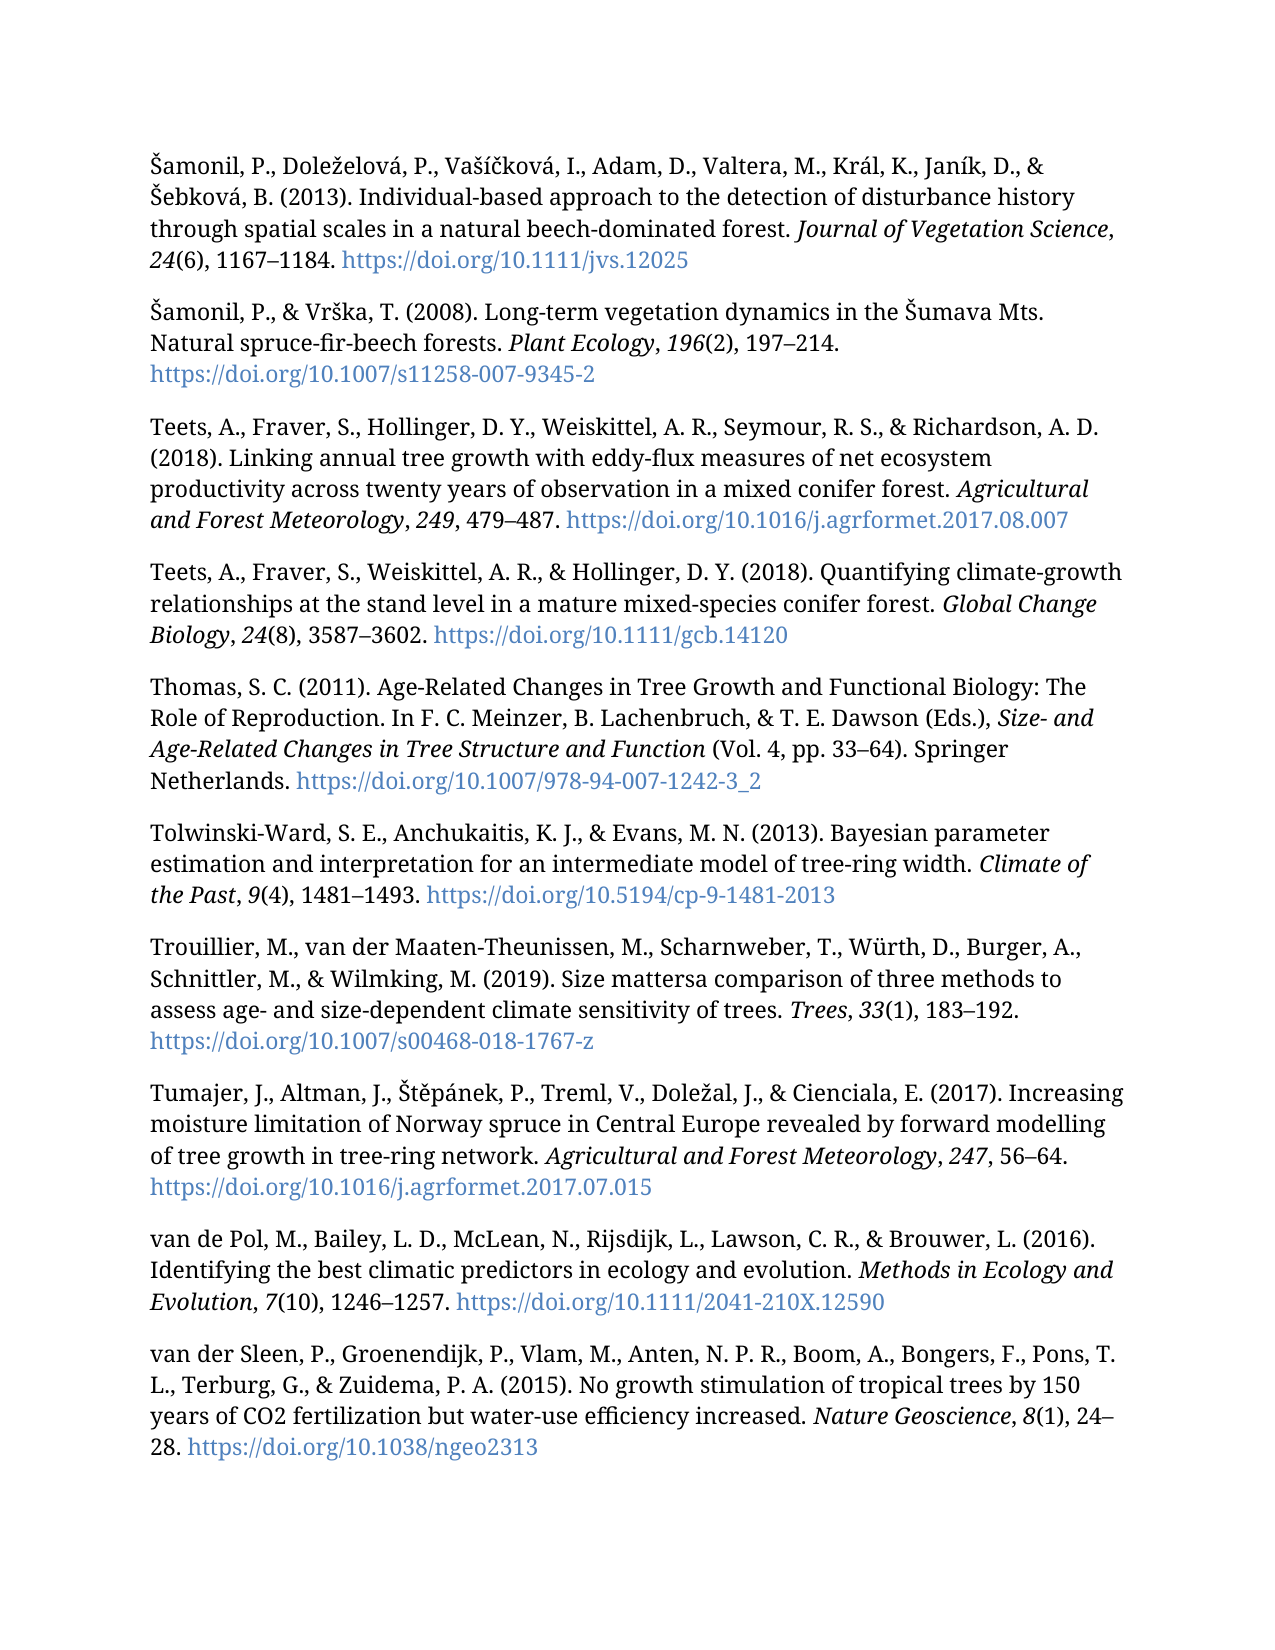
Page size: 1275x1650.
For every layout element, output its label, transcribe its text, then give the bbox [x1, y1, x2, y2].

text van der Sleen, P., Groenendijk, P., Vlam, M., Anten, N. P. R., Boom, A., Bongers, F., Pons, T. L., Terburg, G., & Zuidema, P. A. (2015). No growth stimulation of tropical trees by 150 years of CO2 fertilization but water-use efficiency increased. Nature Geoscience, 8(1), 24–28. https://doi.org/10.1038/ngeo2313 [150, 1337, 1125, 1462]
text Tolwinski-Ward, S. E., Anchukaitis, K. J., & Evans, M. N. (2013). Bayesian parameter estimation and interpretation for an intermediate model of tree-ring width. Climate of the Past, 9(4), 1481–1493. https://doi.org/10.5194/cp-9-1481-2013 [150, 817, 1125, 910]
text Teets, A., Fraver, S., Weiskittel, A. R., & Hollinger, D. Y. (2018). Quantifying climate-growth relationships at the stand level in a mature mixed-species conifer forest. Global Change Biology, 24(8), 3587–3602. https://doi.org/10.1111/gcb.14120 [150, 556, 1125, 650]
text Tumajer, J., Altman, J., Štěpánek, P., Treml, V., Doležal, J., & Cienciala, E. (2017). Increasing moisture limitation of Norway spruce in Central Europe revealed by forward modelling of tree growth in tree-ring network. Agricultural and Forest Meteorology, 247, 56–64. https://doi.org/10.1016/j.agrformet.2017.07.015 [150, 1077, 1125, 1202]
text Šamonil, P., & Vrška, T. (2008). Long-term vegetation dynamics in the Šumava Mts. Natural spruce-fir-beech forests. Plant Ecology, 196(2), 197–214. https://doi.org/10.1007/s11258-007-9345-2 [150, 296, 1125, 389]
text van de Pol, M., Bailey, L. D., McLean, N., Rijsdijk, L., Lawson, C. R., & Brouwer, L. (2016). Identifying the best climatic predictors in ecology and evolution. Methods in Ecology and Evolution, 7(10), 1246–1257. https://doi.org/10.1111/2041-210X.12590 [150, 1223, 1125, 1317]
text Thomas, S. C. (2011). Age-Related Changes in Tree Growth and Functional Biology: The Role of Reproduction. In F. C. Meinzer, B. Lachenbruch, & T. E. Dawson (Eds.), Size- and Age-Related Changes in Tree Structure and Function (Vol. 4, pp. 33–64). Springer Netherlands. https://doi.org/10.1007/978-94-007-1242-3_2 [150, 671, 1125, 796]
text Šamonil, P., Doleželová, P., Vašíčková, I., Adam, D., Valtera, M., Král, K., Janík, D., & Šebková, B. (2013). Individual-based approach to the detection of disturbance history through spatial scales in a natural beech-dominated forest. Journal of Vegetation Science, 24(6), 1167–1184. https://doi.org/10.1111/jvs.12025 [150, 150, 1125, 275]
text Teets, A., Fraver, S., Hollinger, D. Y., Weiskittel, A. R., Seymour, R. S., & Richardson, A. D. (2018). Linking annual tree growth with eddy-flux measures of net ecosystem productivity across twenty years of observation in a mixed conifer forest. Agricultural and Forest Meteorology, 249, 479–487. https://doi.org/10.1016/j.agrformet.2017.08.007 [150, 410, 1125, 535]
text Trouillier, M., van der Maaten-Theunissen, M., Scharnweber, T., Würth, D., Burger, A., Schnittler, M., & Wilmking, M. (2019). Size mattersa comparison of three methods to assess age- and size-dependent climate sensitivity of trees. Trees, 33(1), 183–192. https://doi.org/10.1007/s00468-018-1767-z [150, 931, 1125, 1056]
